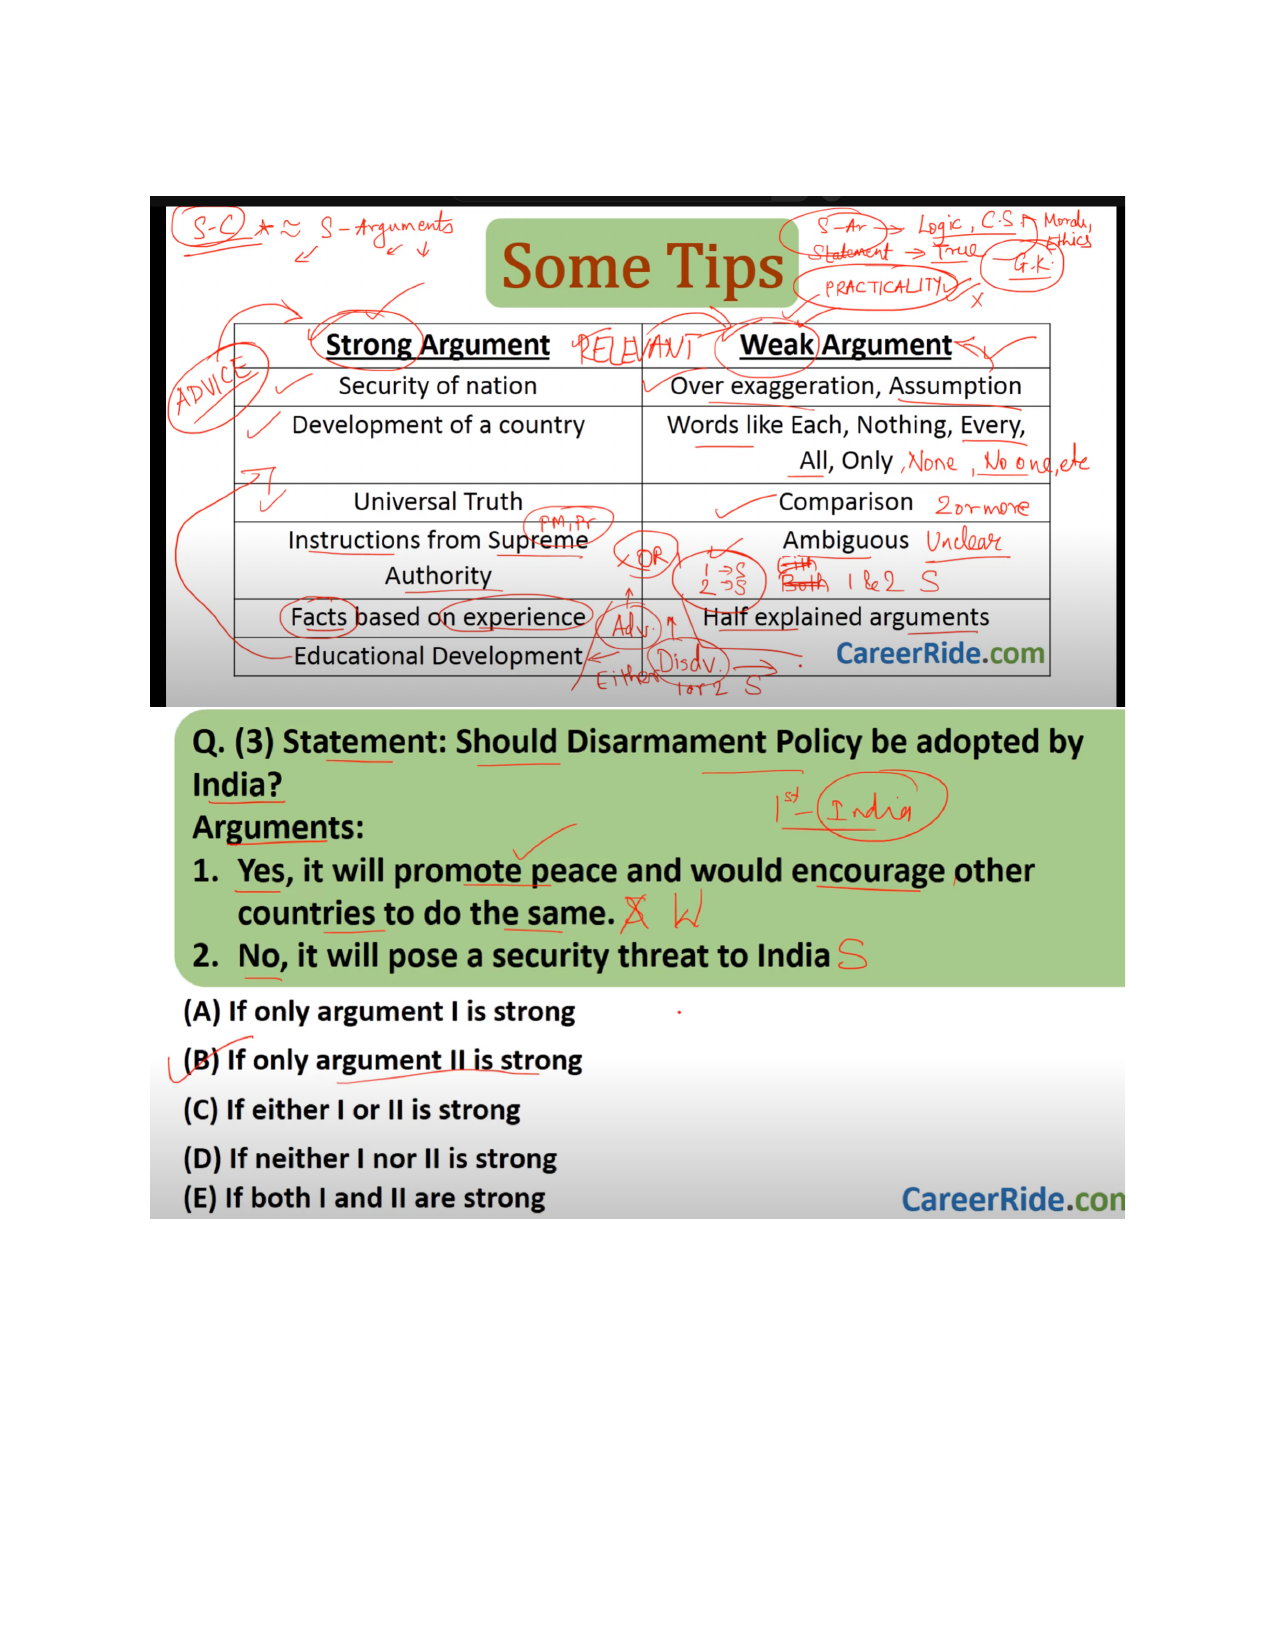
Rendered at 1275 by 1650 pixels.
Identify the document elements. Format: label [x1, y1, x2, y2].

picture [150, 708, 1125, 1219]
picture [150, 196, 1125, 707]
